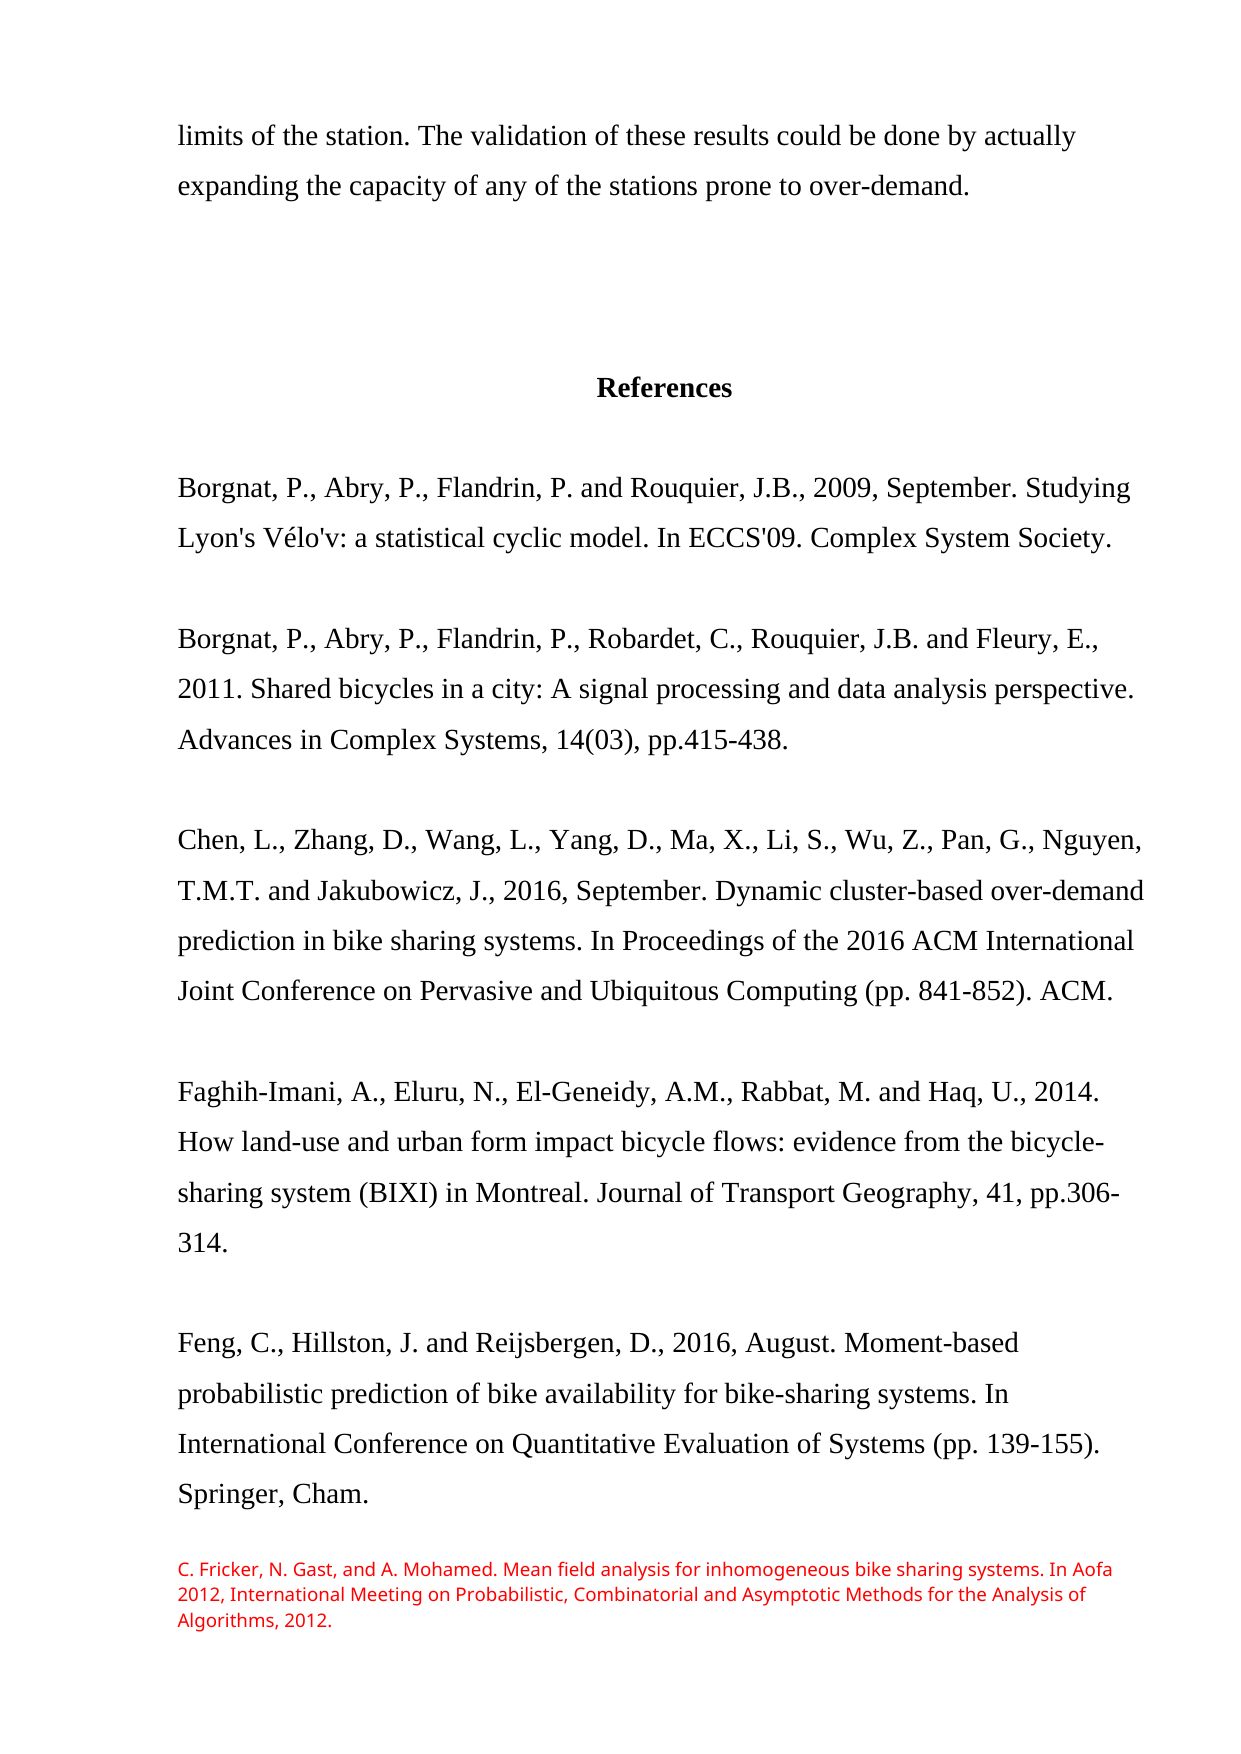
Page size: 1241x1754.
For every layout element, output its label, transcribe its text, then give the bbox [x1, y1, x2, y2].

text Feng, C., Hillston, J. and Reijsbergen, D., 2016, August. Moment-based probabilistic prediction of bike availability for bike-sharing systems. In International Conference on Quantitative Evaluation of Systems (pp. 139-155). Springer, Cham. [177, 1326, 1152, 1510]
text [177, 118, 1152, 202]
text References [177, 370, 1152, 403]
text Borgnat, P., Abry, P., Flandrin, P. and Rouquier, J.B., 2009, September. Studying Lyon's Vélo'v: a statistical cyclic model. In ECCS'09. Complex System Society. [177, 470, 1152, 554]
text Chen, L., Zhang, D., Wang, L., Yang, D., Ma, X., Li, S., Wu, Z., Pan, G., Nguyen, T.M.T. and Jakubowicz, J., 2016, September. Dynamic cluster-based over-demand prediction in bike sharing systems. In Proceedings of the 2016 ACM International Joint Conference on Pervasive and Ubiquitous Computing (pp. 841-852). ACM. [177, 822, 1152, 1007]
text Faghih-Imani, A., Eluru, N., El-Geneidy, A.M., Rabbat, M. and Haq, U., 2014. How land-use and urban form impact bicycle flows: evidence from the bicycle-sharing system (BIXI) in Montreal. Journal of Transport Geography, 41, pp.306-314. [177, 1074, 1152, 1258]
text Borgnat, P., Abry, P., Flandrin, P., Robardet, C., Rouquier, J.B. and Fleury, E., 2011. Shared bicycles in a city: A signal processing and data analysis perspective. Advances in Complex Systems, 14(03), pp.415-438. [177, 621, 1152, 755]
text C. Fricker, N. Gast, and A. Mohamed. Mean field analysis for inhomogeneous bike sharing systems. In Aofa 2012, International Meeting on Probabilistic, Combinatorial and Asymptotic Methods for the Analysis of Algorithms, 2012. [177, 1556, 1152, 1633]
